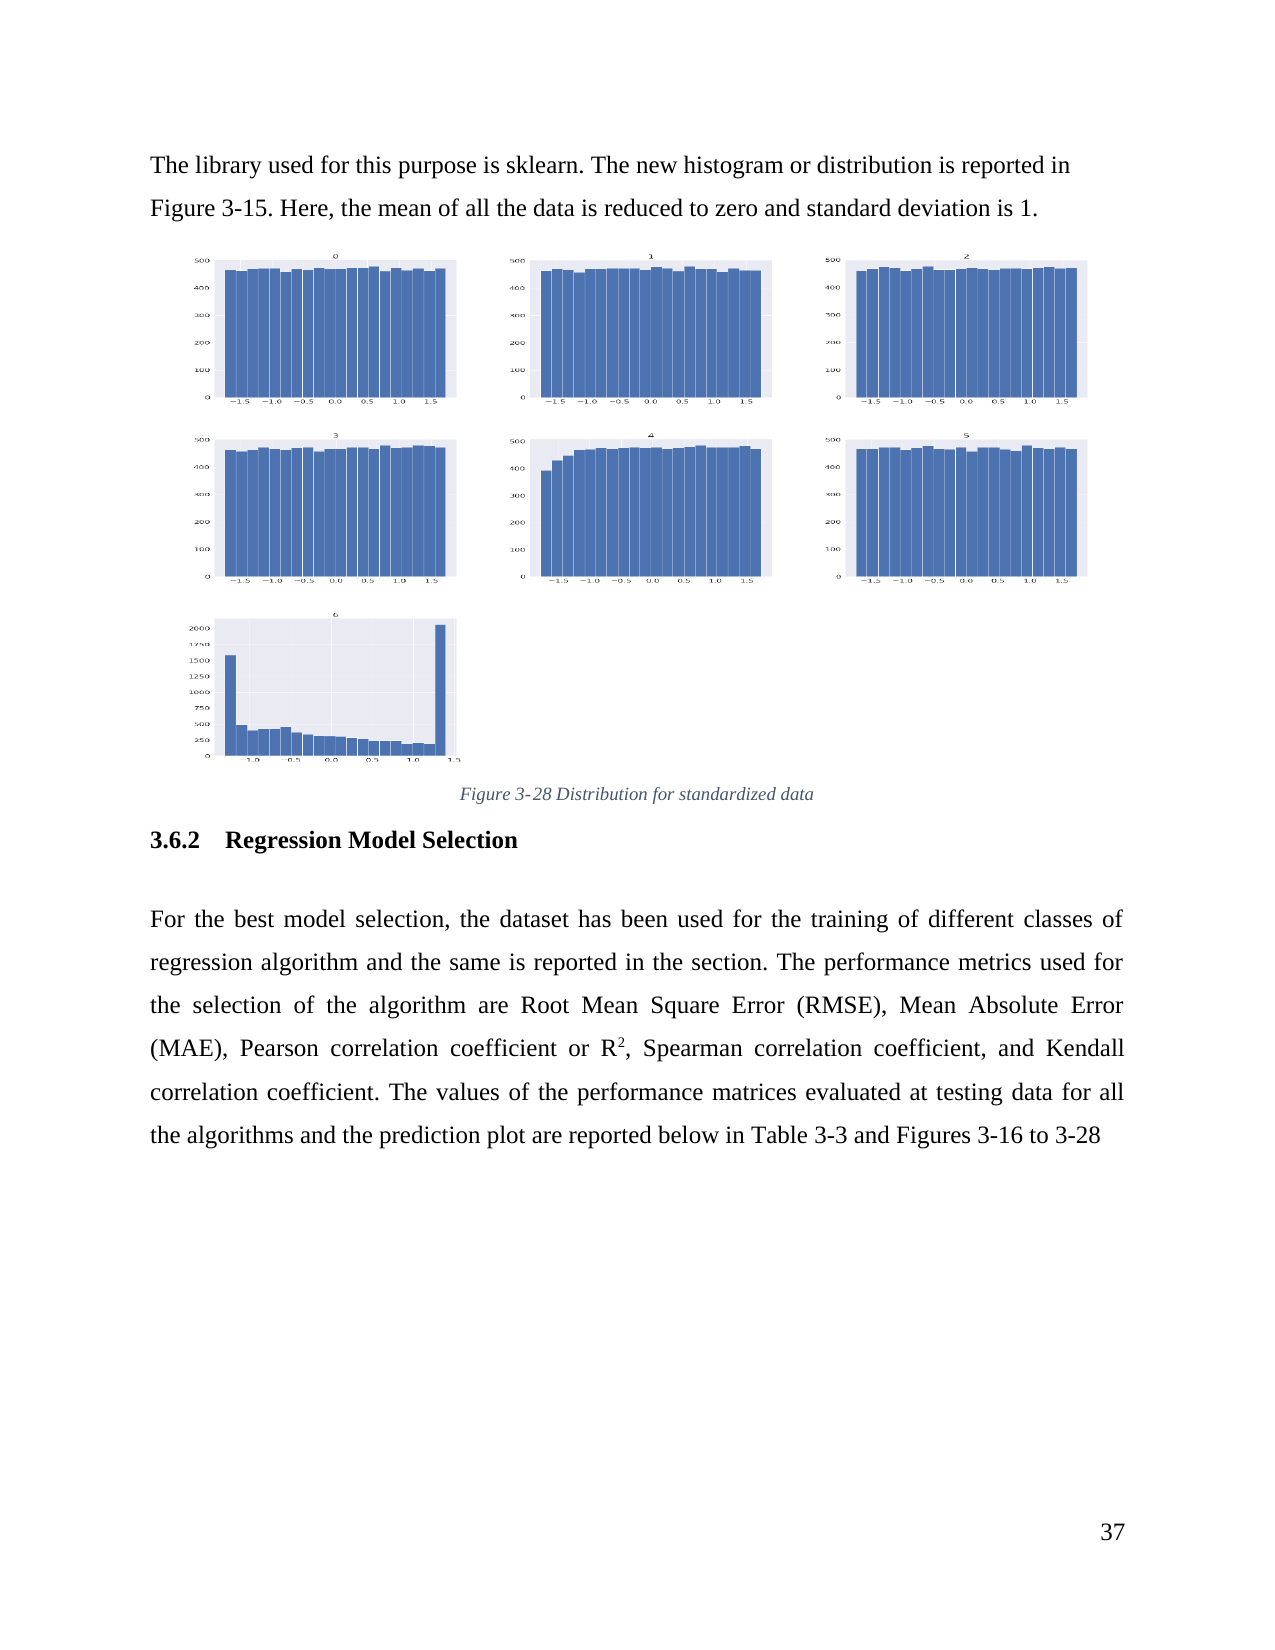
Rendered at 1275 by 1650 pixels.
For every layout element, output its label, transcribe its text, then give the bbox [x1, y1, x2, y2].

picture [185, 252, 1090, 764]
text The library used for this purpose is sklearn. The new histogram or distribution is reported in Figure 3-15. Here, the mean of all the data is reduced to zero and standard deviation is 1. [150, 150, 1125, 222]
text For the best model selection, the dataset has been used for the training of different classes of regression algorithm and the same is reported in the section. The performance metrics used for the selection of the algorithm are Root Mean Square Error (RMSE), Mean Absolute Error (MAE), Pearson correlation coefficient or R2, Spearman correlation coefficient, and Kendall correlation coefficient. The values of the performance matrices evaluated at testing data for all the algorithms and the prediction plot are reported below in Table 3-3 and Figures 3-16 to 3-28 [150, 904, 1125, 1148]
subtitle Regression Model Selection [150, 825, 1125, 854]
